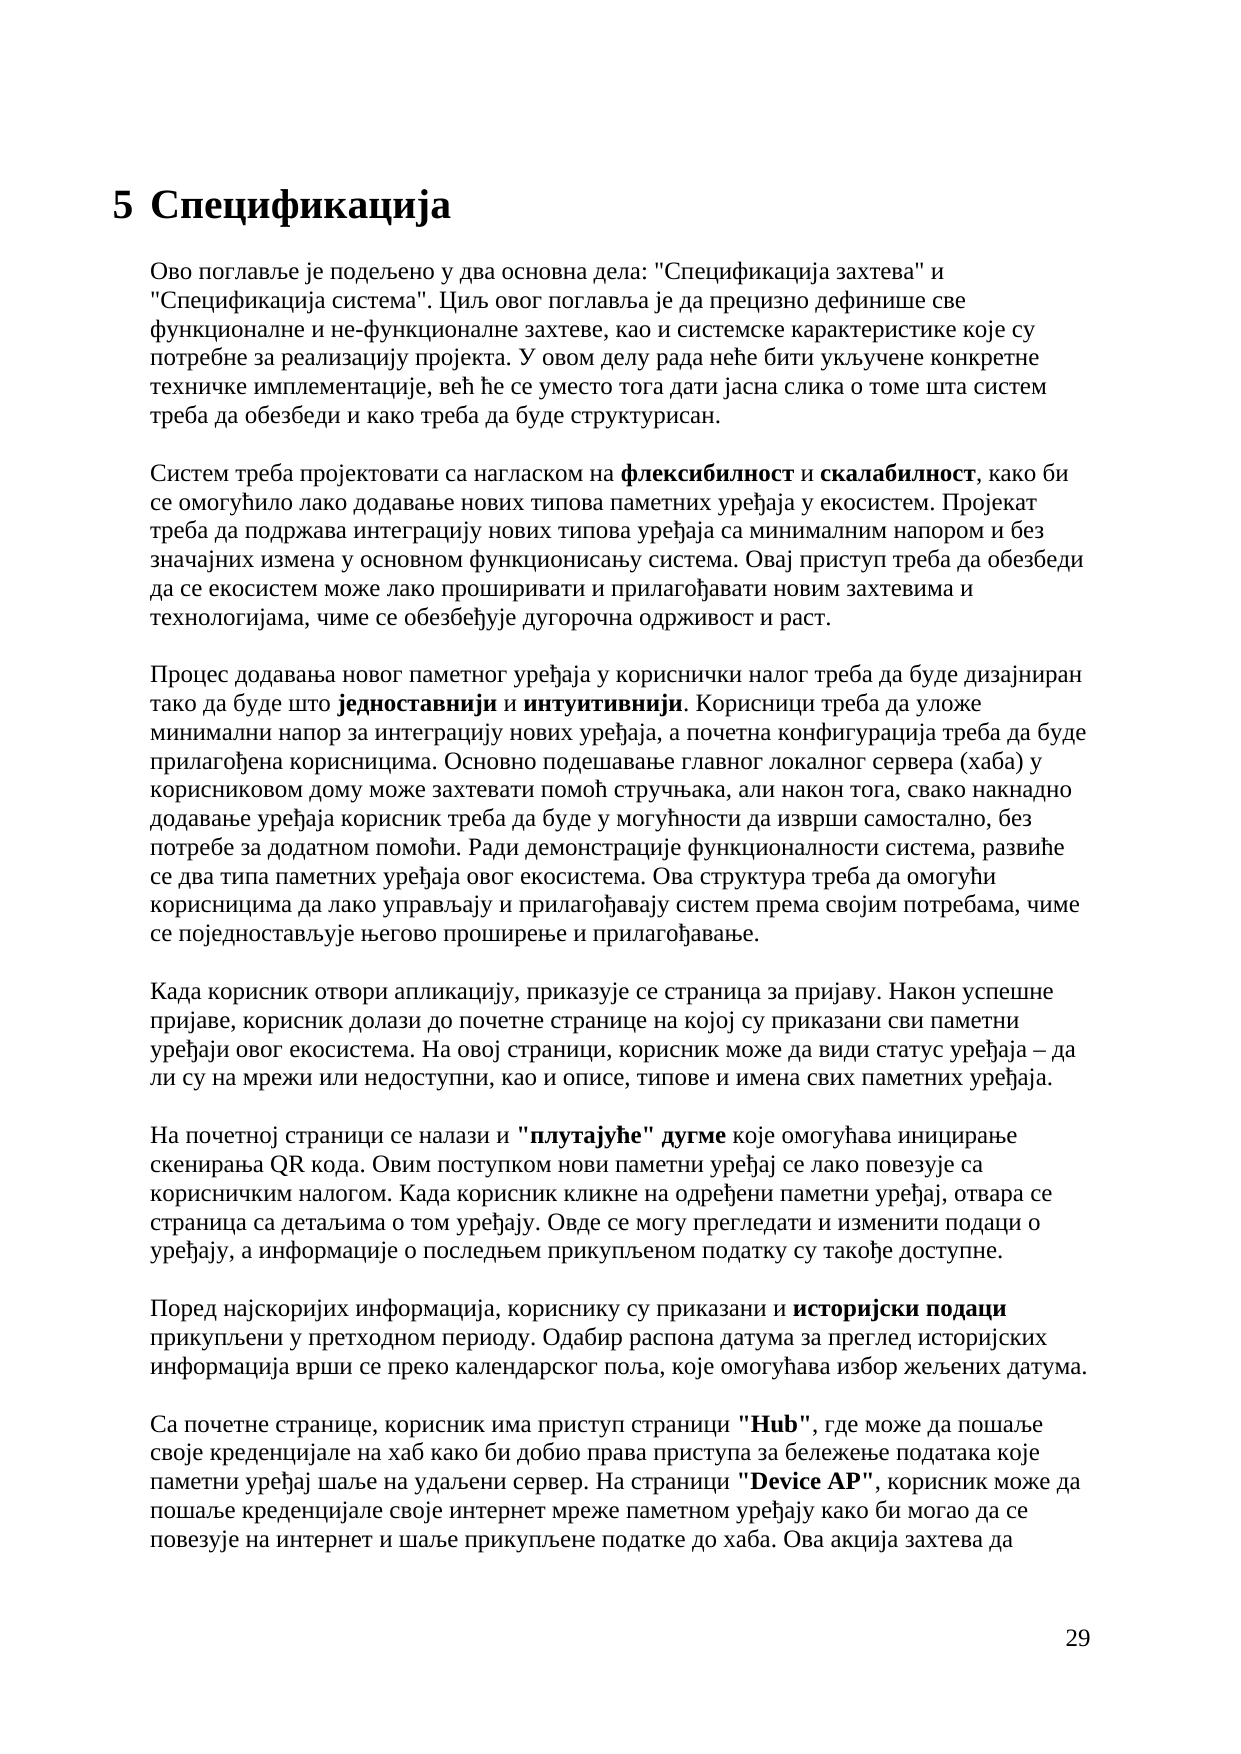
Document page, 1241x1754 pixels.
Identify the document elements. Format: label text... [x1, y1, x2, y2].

subtitle Спецификација [112, 179, 1090, 227]
text На почетној страници се налази и "плутајуће" дугме које омогућава иницирање скенирања QR кода. Овим поступком нови паметни уређај се лако повезује са корисничким налогом. Када корисник кликне на одређени паметни уређај, отвара се страница са детаљима о том уређају. Овде се могу прегледати и изменити подаци о уређају, а информације о последњем прикупљеном податку су такође доступне. [150, 1120, 1090, 1264]
text Када корисник отвори апликацију, приказује се страница за пријаву. Након успешне пријаве, корисник долази до почетне странице на којој су приказани сви паметни уређаји овог екосистема. На овој страници, корисник може да види статус уређаја – да ли су на мрежи или недоступни, као и описе, типове и имена свих паметних уређаја. [150, 976, 1090, 1091]
text Ово поглавље је подељено у два основна дела: "Спецификација захтева" и "Спецификација система". Циљ овог поглавља је да прецизно дефинише све функционалне и не-функционалне захтеве, као и системске карактеристике које су потребне за реализацију пројекта. У овом делу рада неће бити укључене конкретне техничке имплементације, већ ће се уместо тога дати јасна слика о томе шта систем треба да обезбеди и како треба да буде структурисан. [150, 256, 1090, 429]
text Процес додавања новог паметног уређаја у кориснички налог треба да буде дизајниран тако да буде што једноставнији и интуитивнији. Корисници треба да уложе минимални напор за интеграцију нових уређаја, а почетна конфигурација треба да буде прилагођена корисницима. Основно подешавање главног локалног сервера (хаба) у корисниковом дому може захтевати помоћ стручњака, али након тога, свако накнадно додавање уређаја корисник треба да буде у могућности да изврши самостално, без потребе за додатном помоћи. Ради демонстрације функционалности система, развиће се два типа паметних уређаја овог екосистема. Ова структура треба да омогући корисницима да лако управљају и прилагођавају систем према својим потребама, чиме се поједностављује његово проширење и прилагођавање. [150, 659, 1090, 947]
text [150, 1409, 1090, 1552]
text Систем треба пројектовати са нагласком на флексибилност и скалабилност, како би се омогућило лако додавање нових типова паметних уређаја у екосистем. Пројекат треба да подржава интеграцију нових типова уређаја са минималним напором и без значајних измена у основном функционисању система. Овај приступ треба да обезбеди да се екосистем може лако проширивати и прилагођавати новим захтевима и технологијама, чиме се обезбеђује дугорочна одрживост и раст. [150, 458, 1090, 630]
text Поред најскоријих информација, кориснику су приказани и историјски подаци прикупљени у претходном периоду. Одабир распона датума за преглед историјских информација врши се преко календарског поља, које омогућава избор жељених датума. [150, 1293, 1090, 1379]
